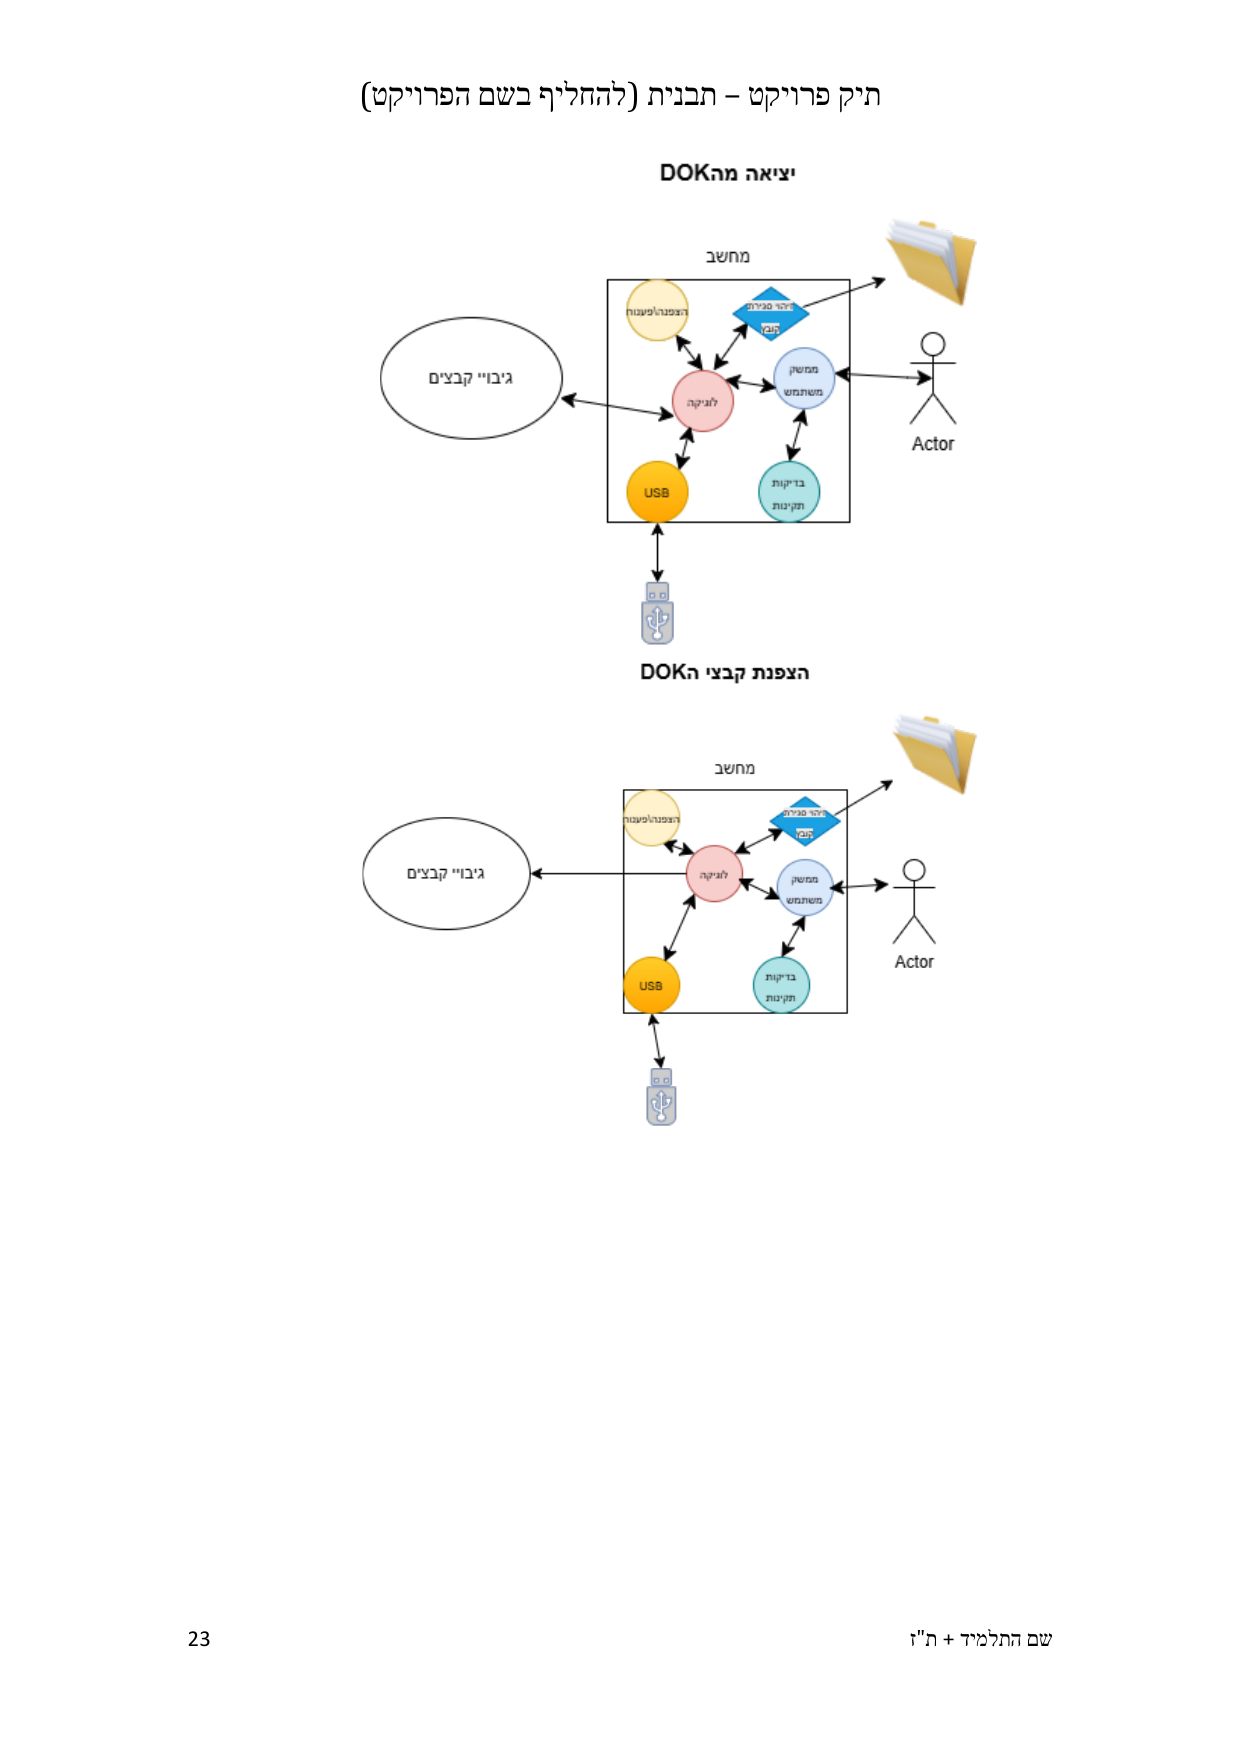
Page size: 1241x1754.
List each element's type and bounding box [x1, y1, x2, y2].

picture [380, 150, 978, 646]
picture [362, 650, 978, 1127]
